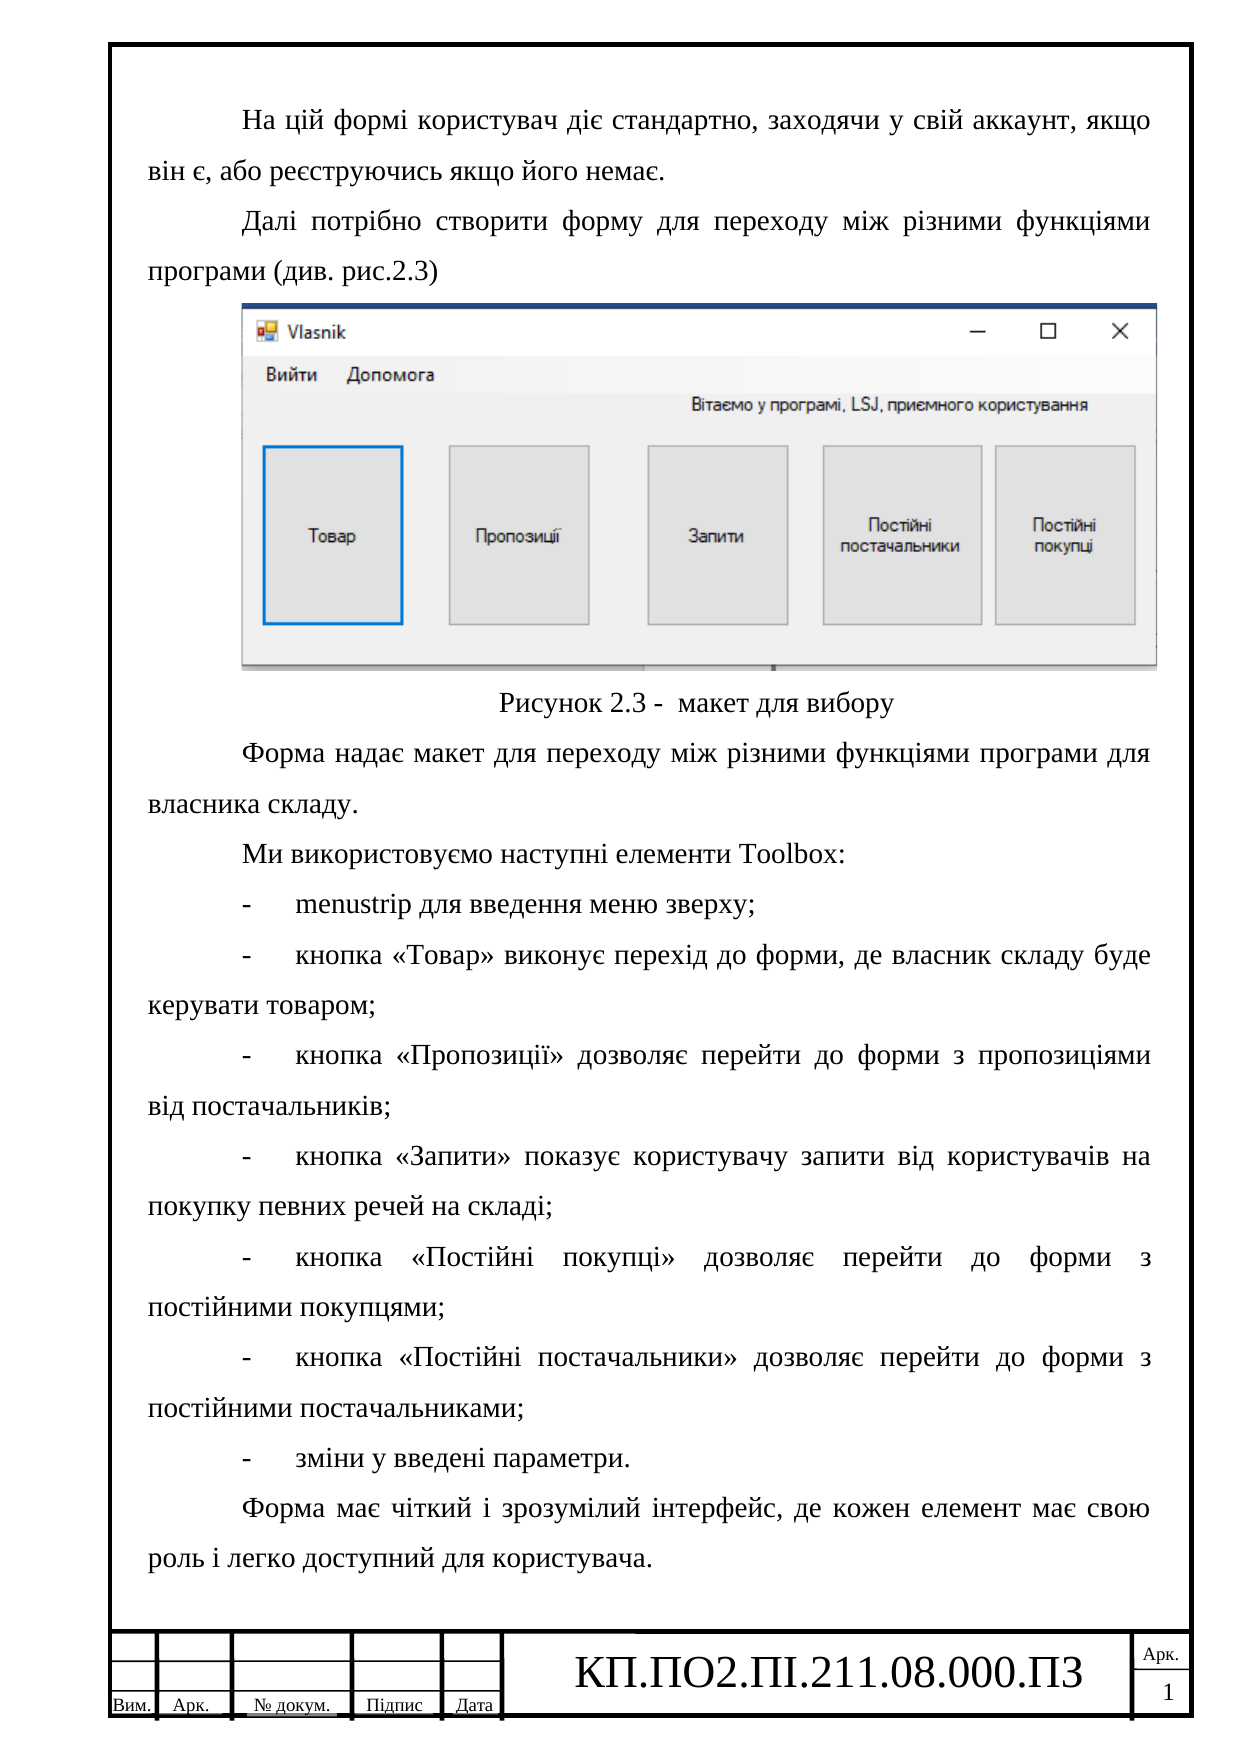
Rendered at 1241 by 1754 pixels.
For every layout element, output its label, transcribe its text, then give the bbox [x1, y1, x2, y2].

list кнопка «Постійні покупці» дозволяє перейти до форми з постійними покупцями; [148, 1239, 1152, 1323]
list кнопка «Запити» показує користувачу запити від користувачів на покупку певних речей на складі; [148, 1138, 1152, 1222]
text Форма має чіткий і зрозумілий інтерфейс, де кожен елемент має свою роль і легко доступний для користувача. [148, 1490, 1152, 1574]
list кнопка «Постійні поcтачальники» дозволяє перейти до форми з постійними постачальниками; [148, 1339, 1152, 1423]
text Рисунок 2.3 - макет для вибору [148, 685, 1152, 719]
list кнопка «Товар» виконує перехід до форми, де власник складу буде керувати товаром; [148, 937, 1152, 1021]
list кнопка «Пропозиції» дозволяє перейти до форми з пропозиціями від постачальників; [148, 1037, 1152, 1121]
text Ми використовуємо наступні елементи Toolbox: [148, 836, 1152, 870]
list зміни у введені параметри. [148, 1440, 1152, 1473]
list menustrip для введення меню зверху; [148, 887, 1152, 920]
text Форма надає макет для переходу між різними функціями програми для власника складу. [148, 736, 1152, 819]
picture [241, 303, 1158, 671]
text Далі потрібно створити форму для переходу між різними функціями програми (див. рис.2.3) [148, 203, 1152, 287]
text На цій формі користувач діє стандартно, заходячи у свій аккаунт, якщо він є, або реєструючись якщо його немає. [148, 102, 1152, 186]
